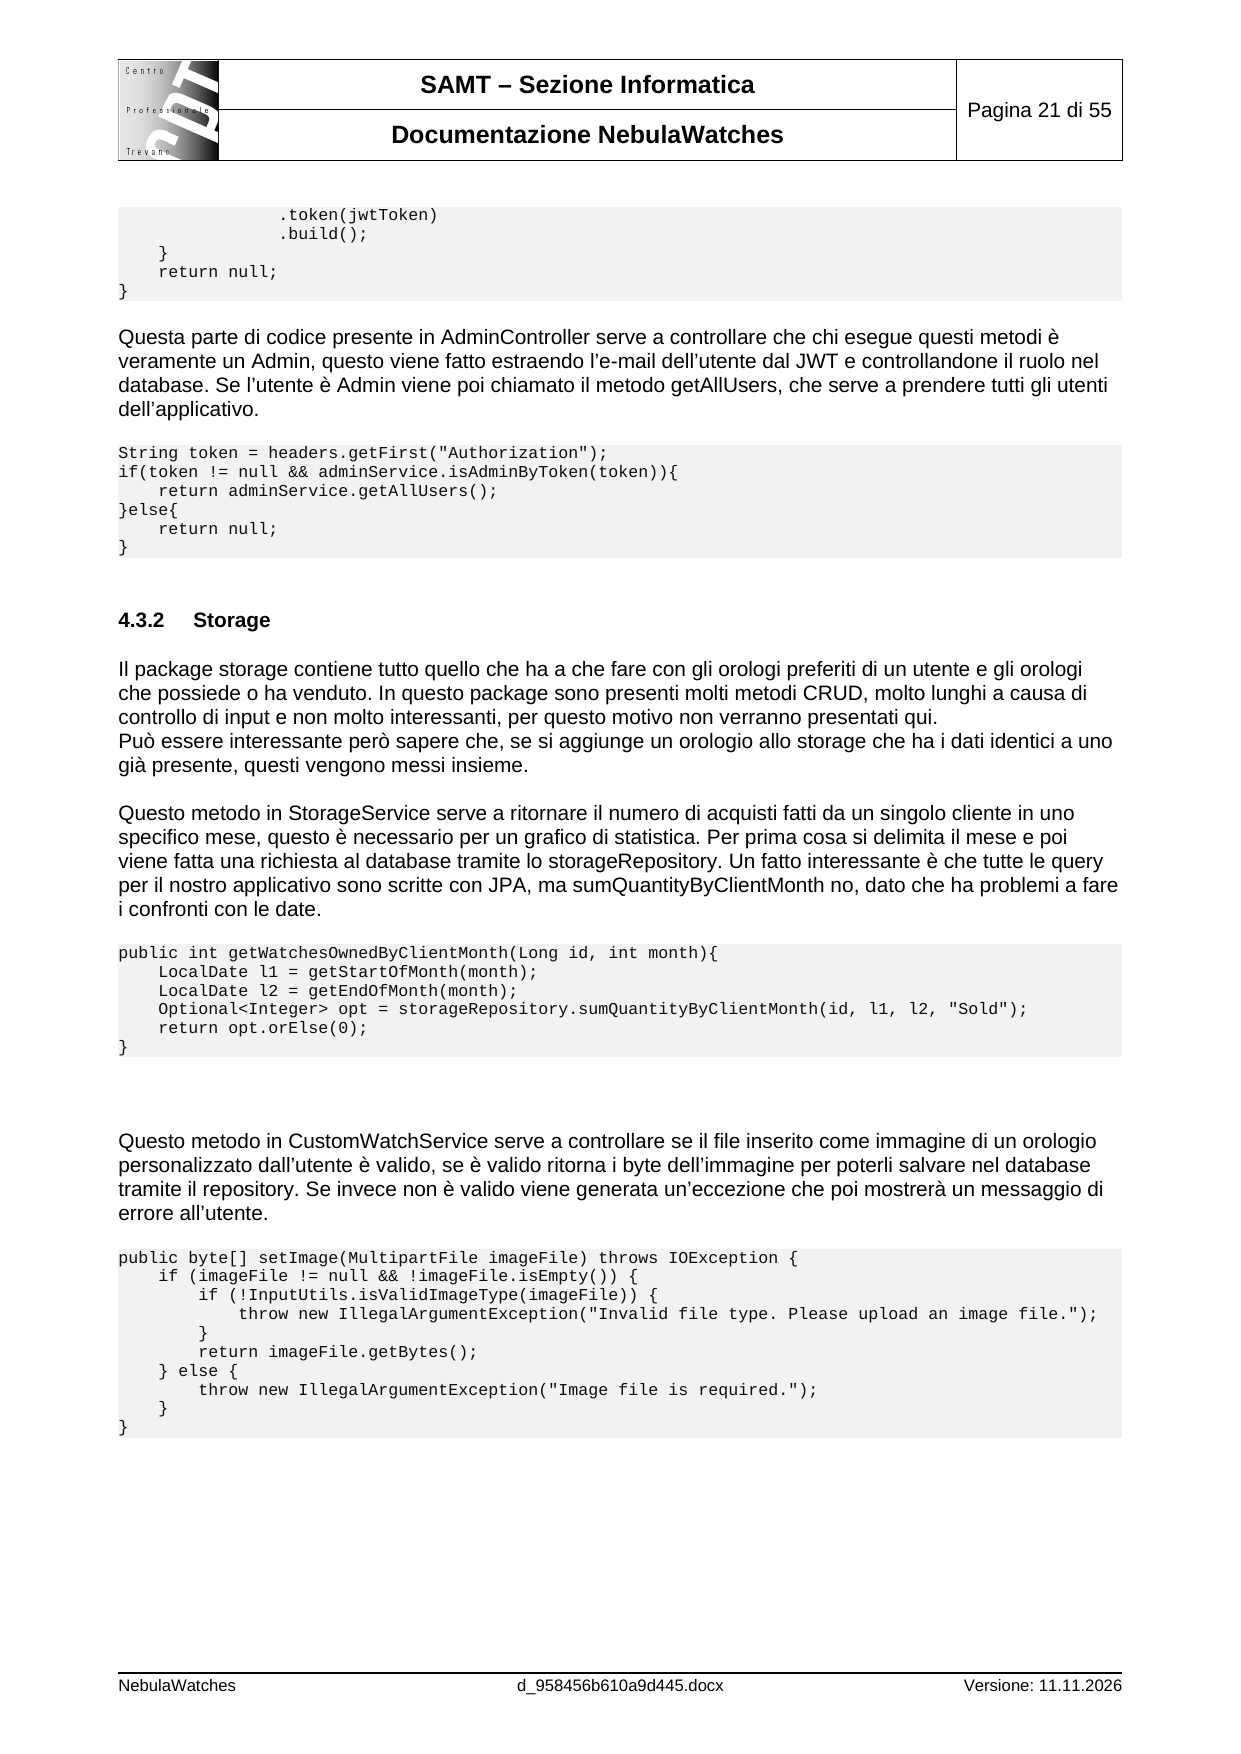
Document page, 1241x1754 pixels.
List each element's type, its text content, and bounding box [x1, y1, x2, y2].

text Può essere interessante però sapere che, se si aggiunge un orologio allo storage che ha i dati identici a uno già presente, questi vengono messi insieme. [118, 729, 1122, 777]
text Questa parte di codice presente in AdminController serve a controllare che chi esegue questi metodi è veramente un Admin, questo viene fatto estraendo l’e-mail dell’utente dal JWT e controllandone il ruolo nel database. Se l’utente è Admin viene poi chiamato il metodo getAllUsers, che serve a prendere tutti gli utenti dell’applicativo. [118, 325, 1122, 421]
text public byte[] setImage(MultipartFile imageFile) throws IOException { if (imageFile != null && !imageFile.isEmpty()) { if (!InputUtils.isValidImageType(imageFile)) { throw new IllegalArgumentException("Invalid file type. Please upload an image file."); } return imageFile.getBytes(); } else { throw new IllegalArgumentException("Image file is required."); } } [118, 1249, 1122, 1438]
text Questo metodo in CustomWatchService serve a controllare se il file inserito come immagine di un orologio personalizzato dall’utente è valido, se è valido ritorna i byte dell’immagine per poterli salvare nel database tramite il repository. Se invece non è valido viene generata un’eccezione che poi mostrerà un messaggio di errore all’utente. [118, 1129, 1122, 1225]
text String token = headers.getFirst("Authorization"); [118, 445, 1122, 464]
subtitle Storage [118, 608, 1122, 632]
text if(token != null && adminService.isAdminByToken(token)){ return adminService.getAllUsers(); }else{ return null; } [118, 464, 1122, 558]
text Questo metodo in StorageService serve a ritornare il numero di acquisti fatti da un singolo cliente in uno specifico mese, questo è necessario per un grafico di statistica. Per prima cosa si delimita il mese e poi viene fatta una richiesta al database tramite lo storageRepository. Un fatto interessante è che tutte le query per il nostro applicativo sono scritte con JPA, ma sumQuantityByClientMonth no, dato che ha problemi a fare i confronti con le date. [118, 801, 1122, 920]
picture [118, 60, 219, 160]
text Il package storage contiene tutto quello che ha a che fare con gli orologi preferiti di un utente e gli orologi che possiede o ha venduto. In questo package sono presenti molti metodi CRUD, molto lunghi a causa di controllo di input e non molto interessanti, per questo motivo non verranno presentati qui. [118, 657, 1122, 729]
text public int getWatchesOwnedByClientMonth(Long id, int month){ LocalDate l1 = getStartOfMonth(month); LocalDate l2 = getEndOfMonth(month); Optional<Integer> opt = storageRepository.sumQuantityByClientMonth(id, l1, l2, "Sold"); return opt.orElse(0); } [118, 944, 1122, 1057]
